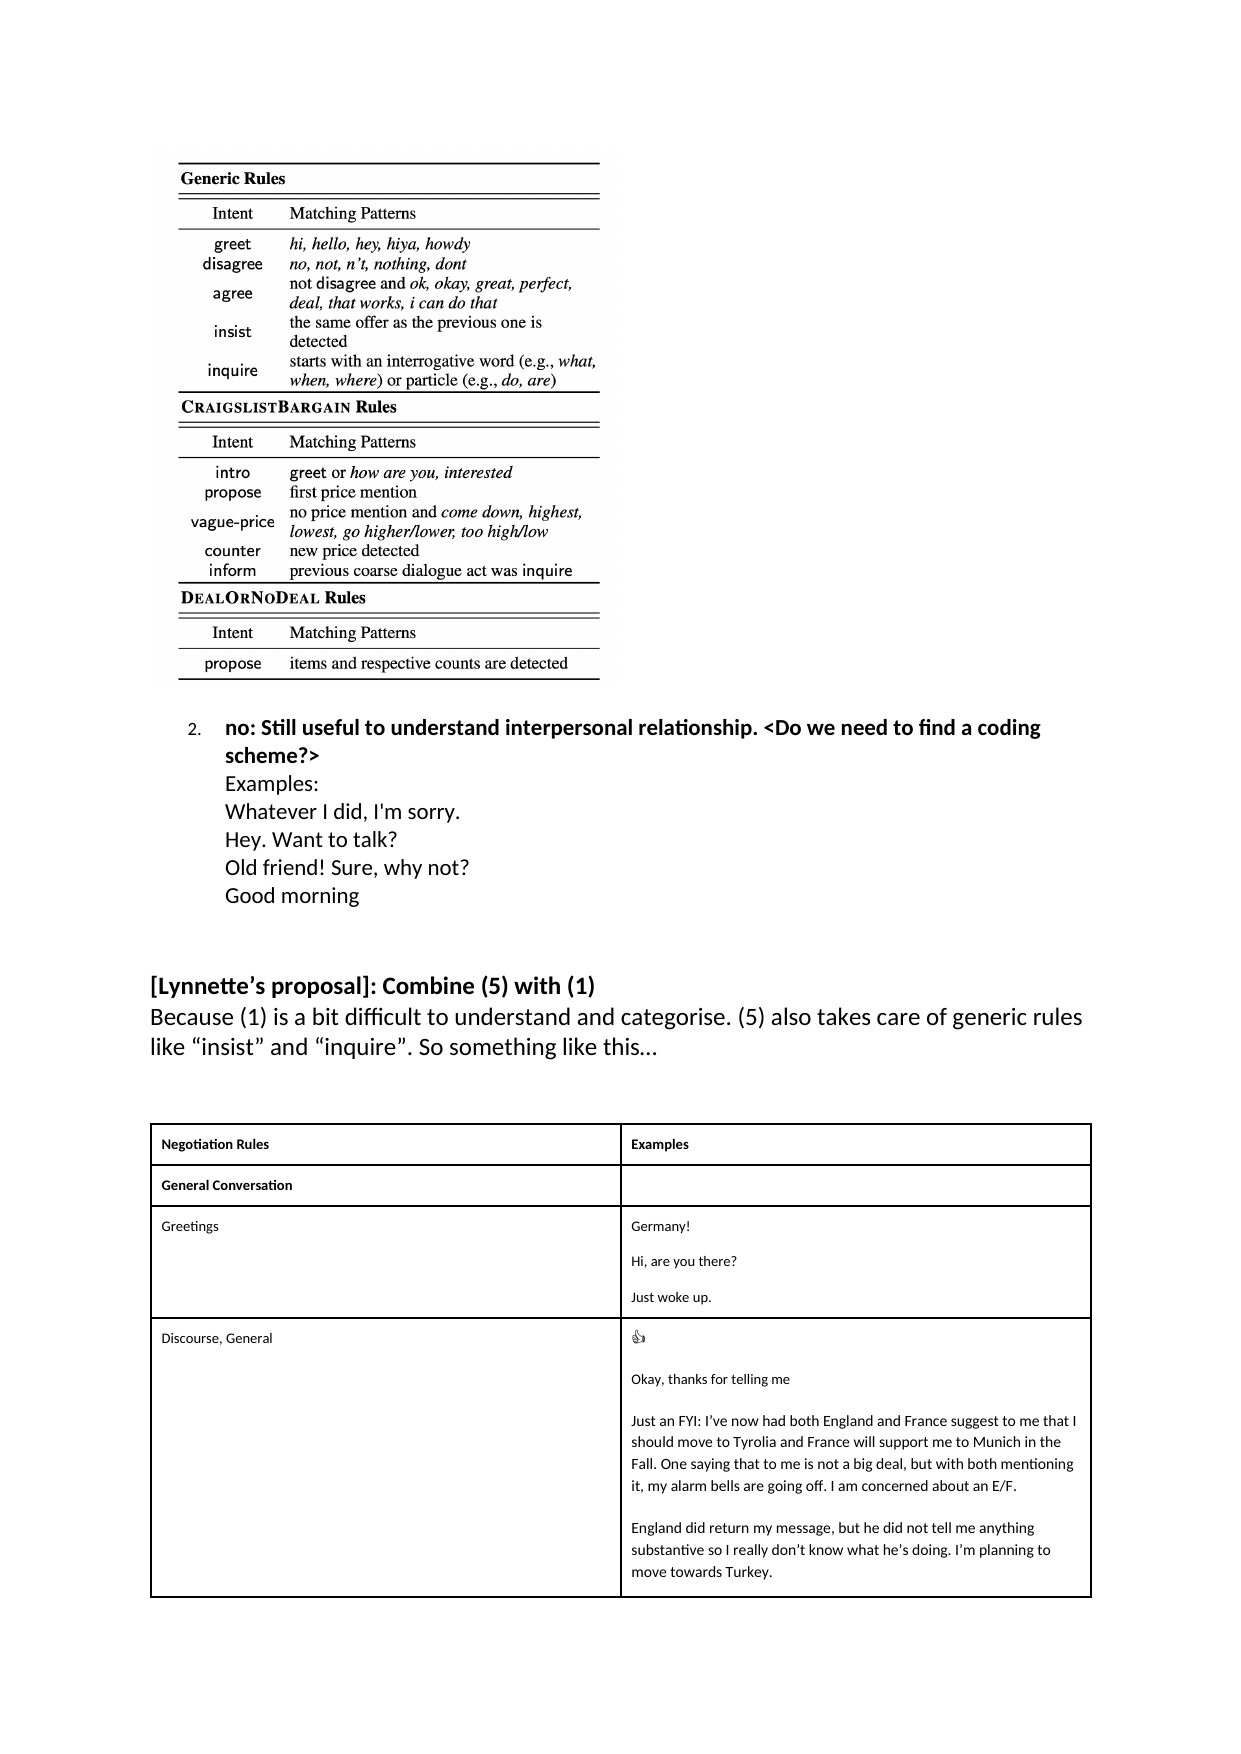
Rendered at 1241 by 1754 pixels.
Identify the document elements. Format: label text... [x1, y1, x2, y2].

text Hey. Want to talk? [225, 825, 1090, 853]
text Whatever I did, I'm sorry. [225, 797, 1090, 825]
list no: Still useful to understand interpersonal relationship. <Do we need to find a coding scheme?> [187, 713, 1090, 769]
table_cell Discourse, General [152, 1319, 620, 1596]
table_cell General Conversation [152, 1166, 620, 1204]
text Old friend! Sure, why not? [225, 853, 1090, 881]
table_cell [622, 1319, 1090, 1596]
text Examples: [225, 769, 1090, 797]
table_header Examples [622, 1125, 1090, 1164]
table_cell [622, 1166, 1090, 1204]
picture [150, 150, 619, 686]
text Good morning [225, 881, 1090, 909]
text [Lynnette’s proposal]: Combine (5) with (1) [150, 971, 1090, 1001]
table_cell Germany! Hi, are you there? Just woke up. [622, 1207, 1090, 1317]
text Because (1) is a bit difficult to understand and categorise. (5) also takes care of generic rules like “insist” and “inquire”. So something like this… [150, 1001, 1090, 1062]
table_header Negotiation Rules [152, 1125, 620, 1164]
table_cell Greetings [152, 1207, 620, 1317]
